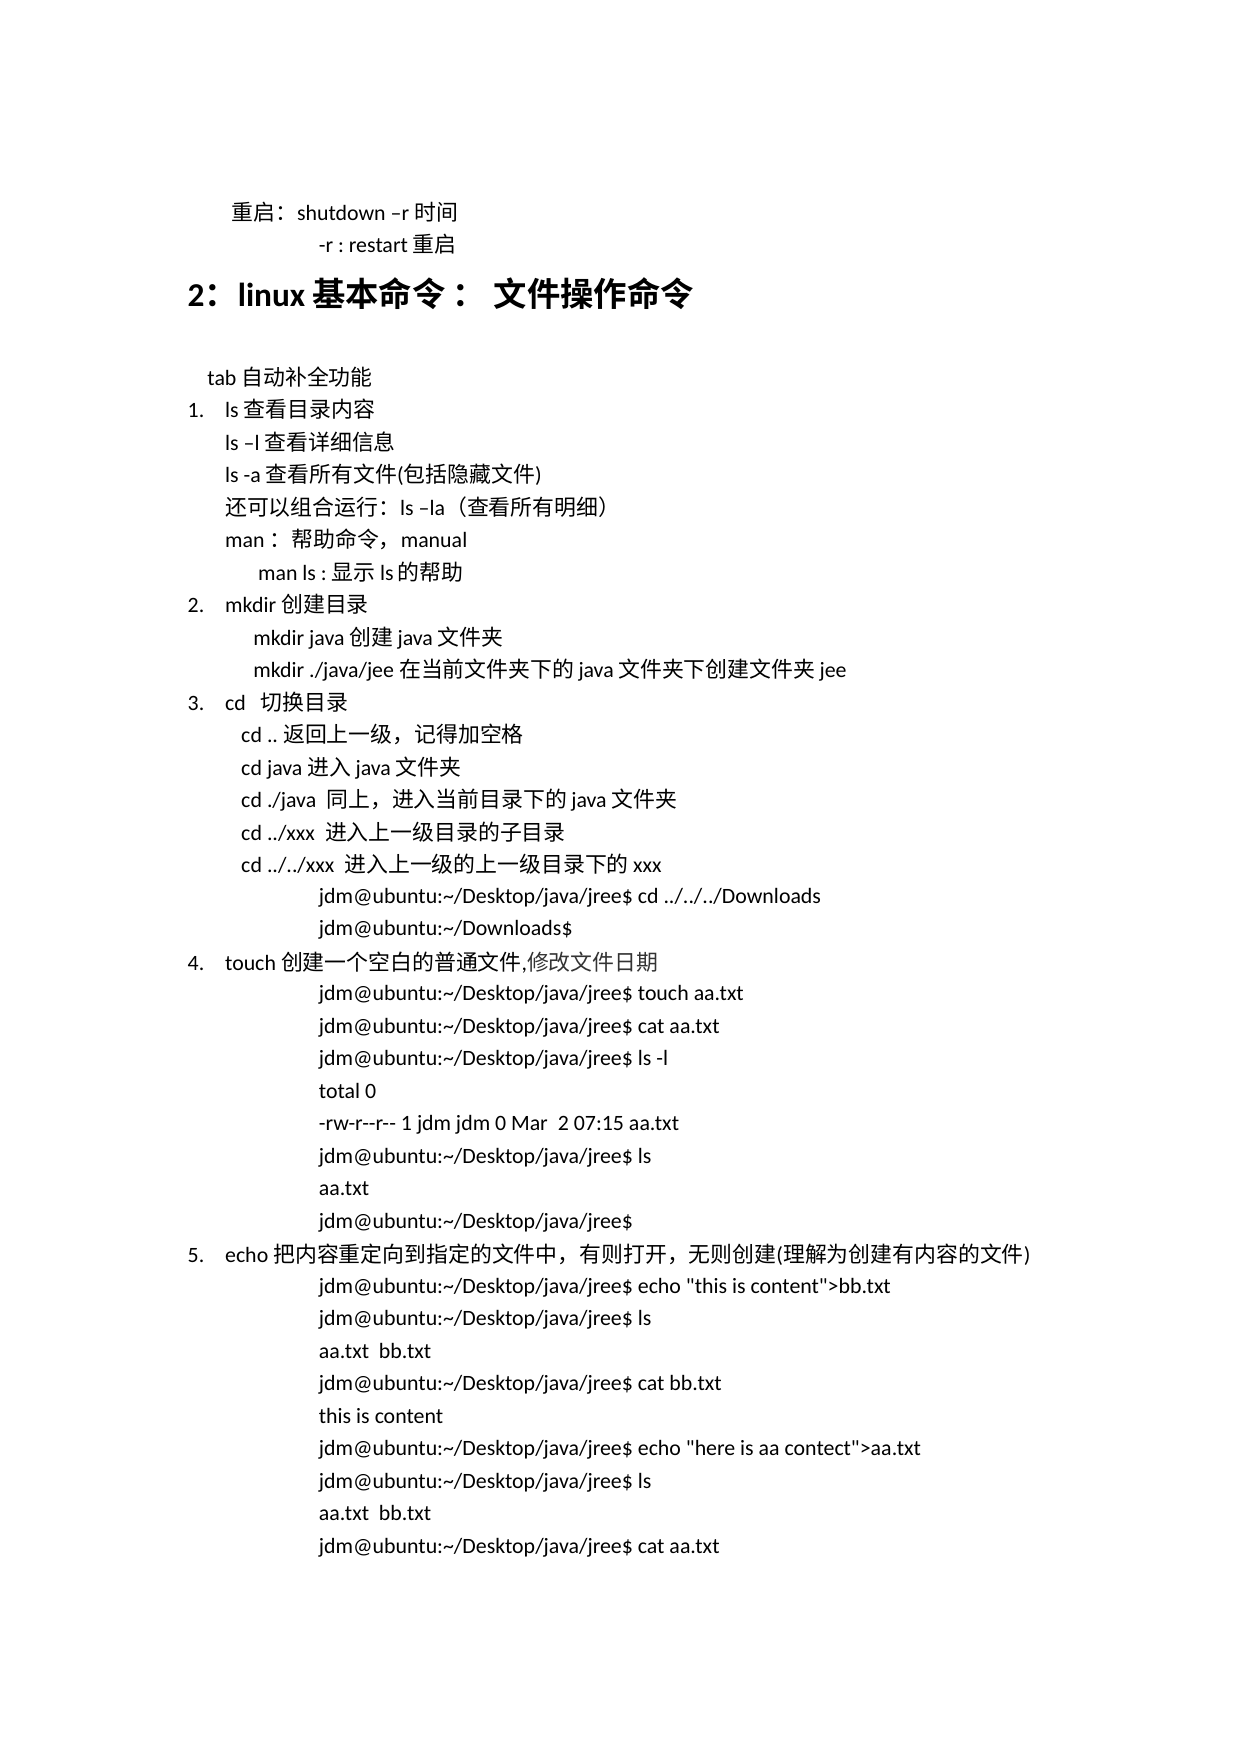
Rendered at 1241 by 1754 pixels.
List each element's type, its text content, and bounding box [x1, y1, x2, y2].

text tab 自动补全功能 [187, 359, 1053, 392]
list jdm@ubuntu:~/Desktop/java/jree$ ls -l [275, 1042, 1053, 1074]
list jdm@ubuntu:~/Desktop/java/jree$ [275, 1204, 1053, 1237]
list aa.txt bb.txt [275, 1334, 1053, 1367]
list touch 创建一个空白的普通文件,修改文件日期 [187, 944, 1053, 977]
list cd java 进入java文件夹 [187, 749, 1053, 782]
list jdm@ubuntu:~/Desktop/java/jree$ ls [275, 1464, 1053, 1497]
list total 0 [275, 1074, 1053, 1107]
list jdm@ubuntu:~/Desktop/java/jree$ touch aa.txt [275, 977, 1053, 1009]
list man ：帮助命令，manual [225, 522, 1053, 554]
list jdm@ubuntu:~/Desktop/java/jree$ echo "here is aa contect">aa.txt [275, 1432, 1053, 1464]
list jdm@ubuntu:~/Desktop/java/jree$ cat aa.txt [275, 1009, 1053, 1042]
list cd ../../xxx 进入上一级的上一级目录下的xxx [187, 847, 1053, 879]
list jdm@ubuntu:~/Desktop/java/jree$ cat bb.txt [275, 1367, 1053, 1399]
list mkdir ./java/jee 在当前文件夹下的java文件夹下创建文件夹jee [231, 652, 1053, 684]
list jdm@ubuntu:~/Downloads$ [275, 912, 1053, 944]
list this is content [275, 1399, 1053, 1432]
list ls 查看目录内容 [187, 392, 1053, 424]
list cd ../xxx 进入上一级目录的子目录 [187, 814, 1053, 847]
list jdm@ubuntu:~/Desktop/java/jree$ echo "this is content">bb.txt [275, 1269, 1053, 1302]
list jdm@ubuntu:~/Desktop/java/jree$ ls [275, 1302, 1053, 1334]
subtitle 2：linux基本命令 ： 文件操作命令 [187, 259, 1053, 324]
list jdm@ubuntu:~/Desktop/java/jree$ cd ../../../Downloads [187, 879, 1053, 912]
list 还可以组合运行：ls –la（查看所有明细） [225, 489, 1053, 522]
list ls -a 查看所有文件(包括隐藏文件) [225, 457, 1053, 489]
list man ls : 显示ls的帮助 [225, 554, 1053, 587]
list -rw-r--r-- 1 jdm jdm 0 Mar 2 07:15 aa.txt [275, 1107, 1053, 1139]
list ls –l 查看详细信息 [225, 424, 1053, 457]
list cd ./java 同上，进入当前目录下的java文件夹 [187, 782, 1053, 814]
text -r : restart重启 [187, 227, 1053, 259]
list jdm@ubuntu:~/Desktop/java/jree$ ls [275, 1139, 1053, 1172]
text 重启：shutdown –r 时间 [187, 194, 1053, 227]
list mkdir 创建目录 [187, 587, 1053, 619]
list echo 把内容重定向到指定的文件中，有则打开，无则创建(理解为创建有内容的文件) [187, 1237, 1053, 1269]
list aa.txt [275, 1172, 1053, 1204]
list jdm@ubuntu:~/Desktop/java/jree$ cat aa.txt [275, 1529, 1053, 1562]
list mkdir java 创建java文件夹 [231, 619, 1053, 652]
list aa.txt bb.txt [275, 1497, 1053, 1529]
list cd .. 返回上一级，记得加空格 [187, 717, 1053, 749]
list cd 切换目录 [187, 684, 1053, 717]
